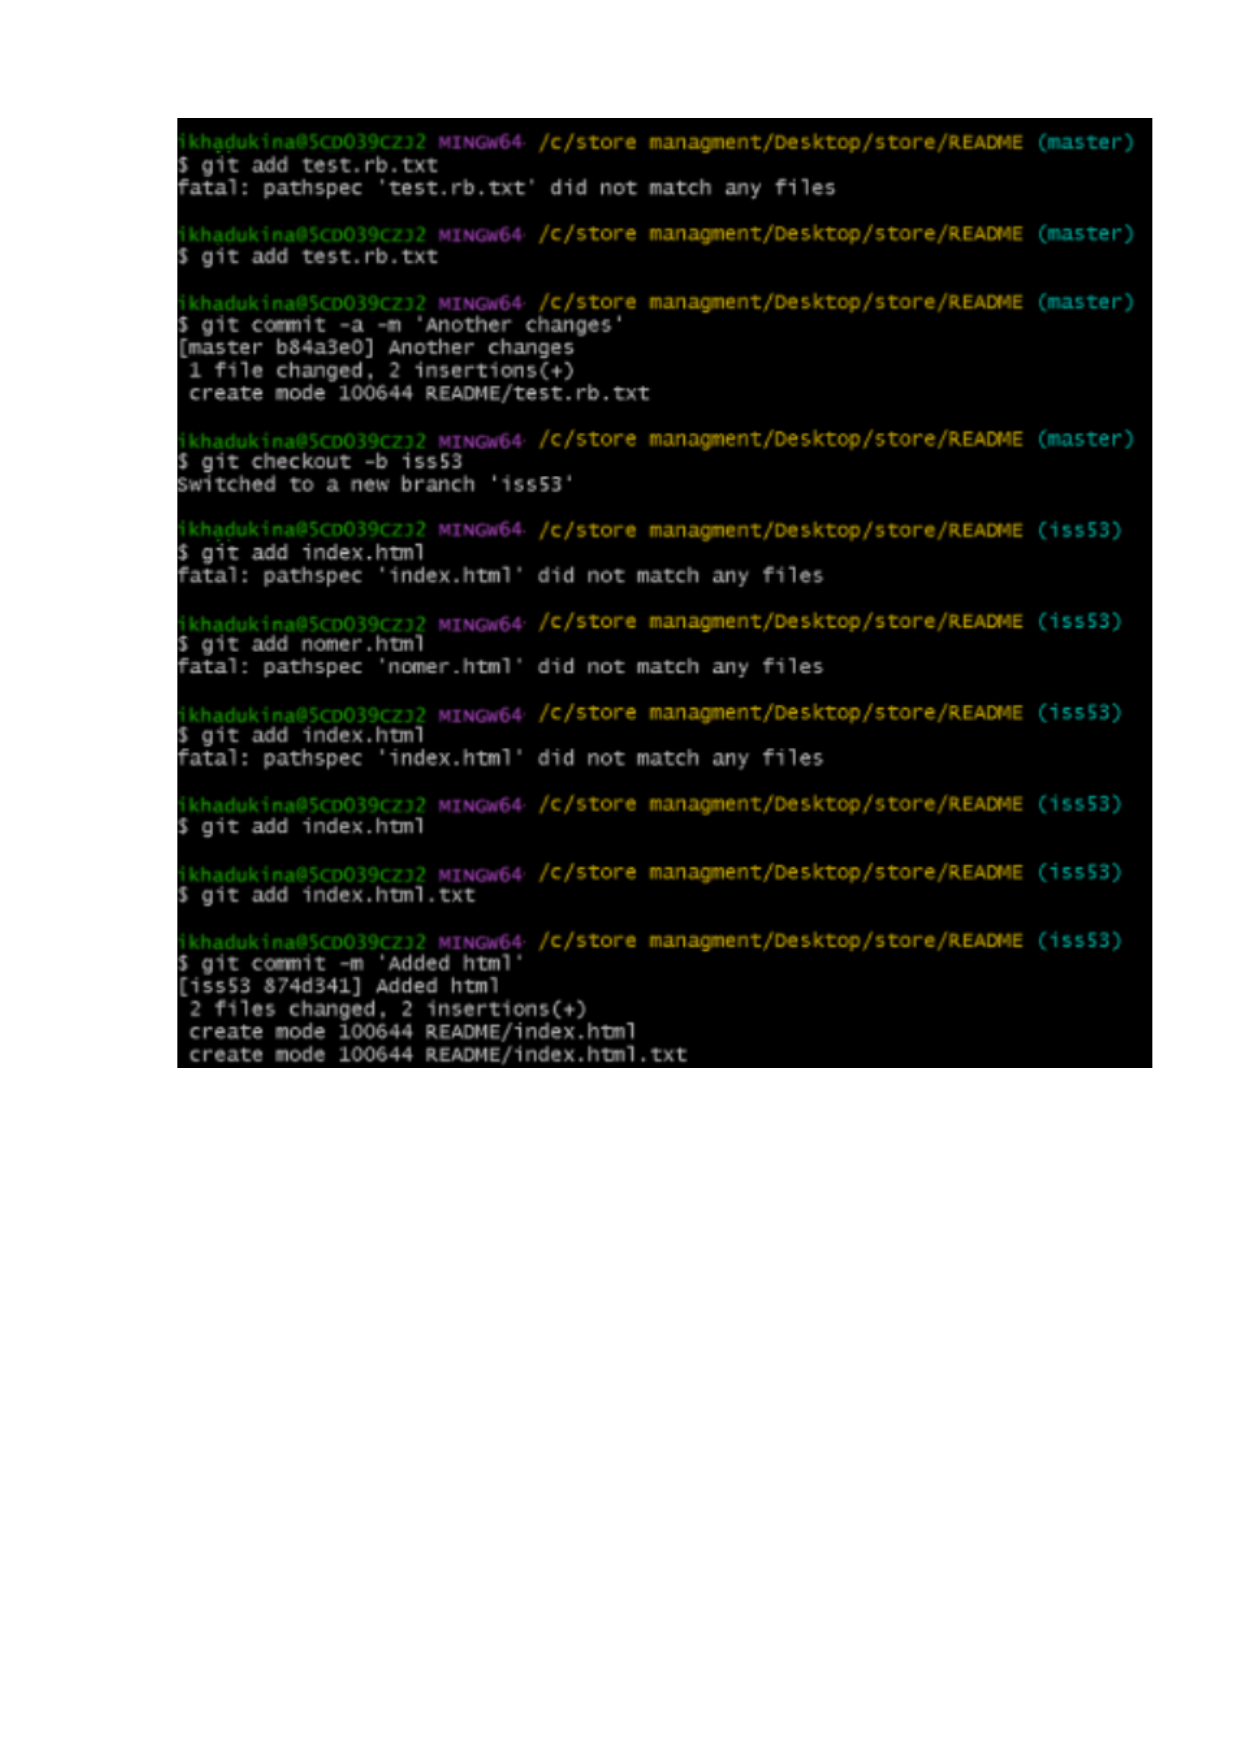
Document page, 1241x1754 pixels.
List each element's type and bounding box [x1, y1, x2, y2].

picture [177, 118, 1153, 1068]
